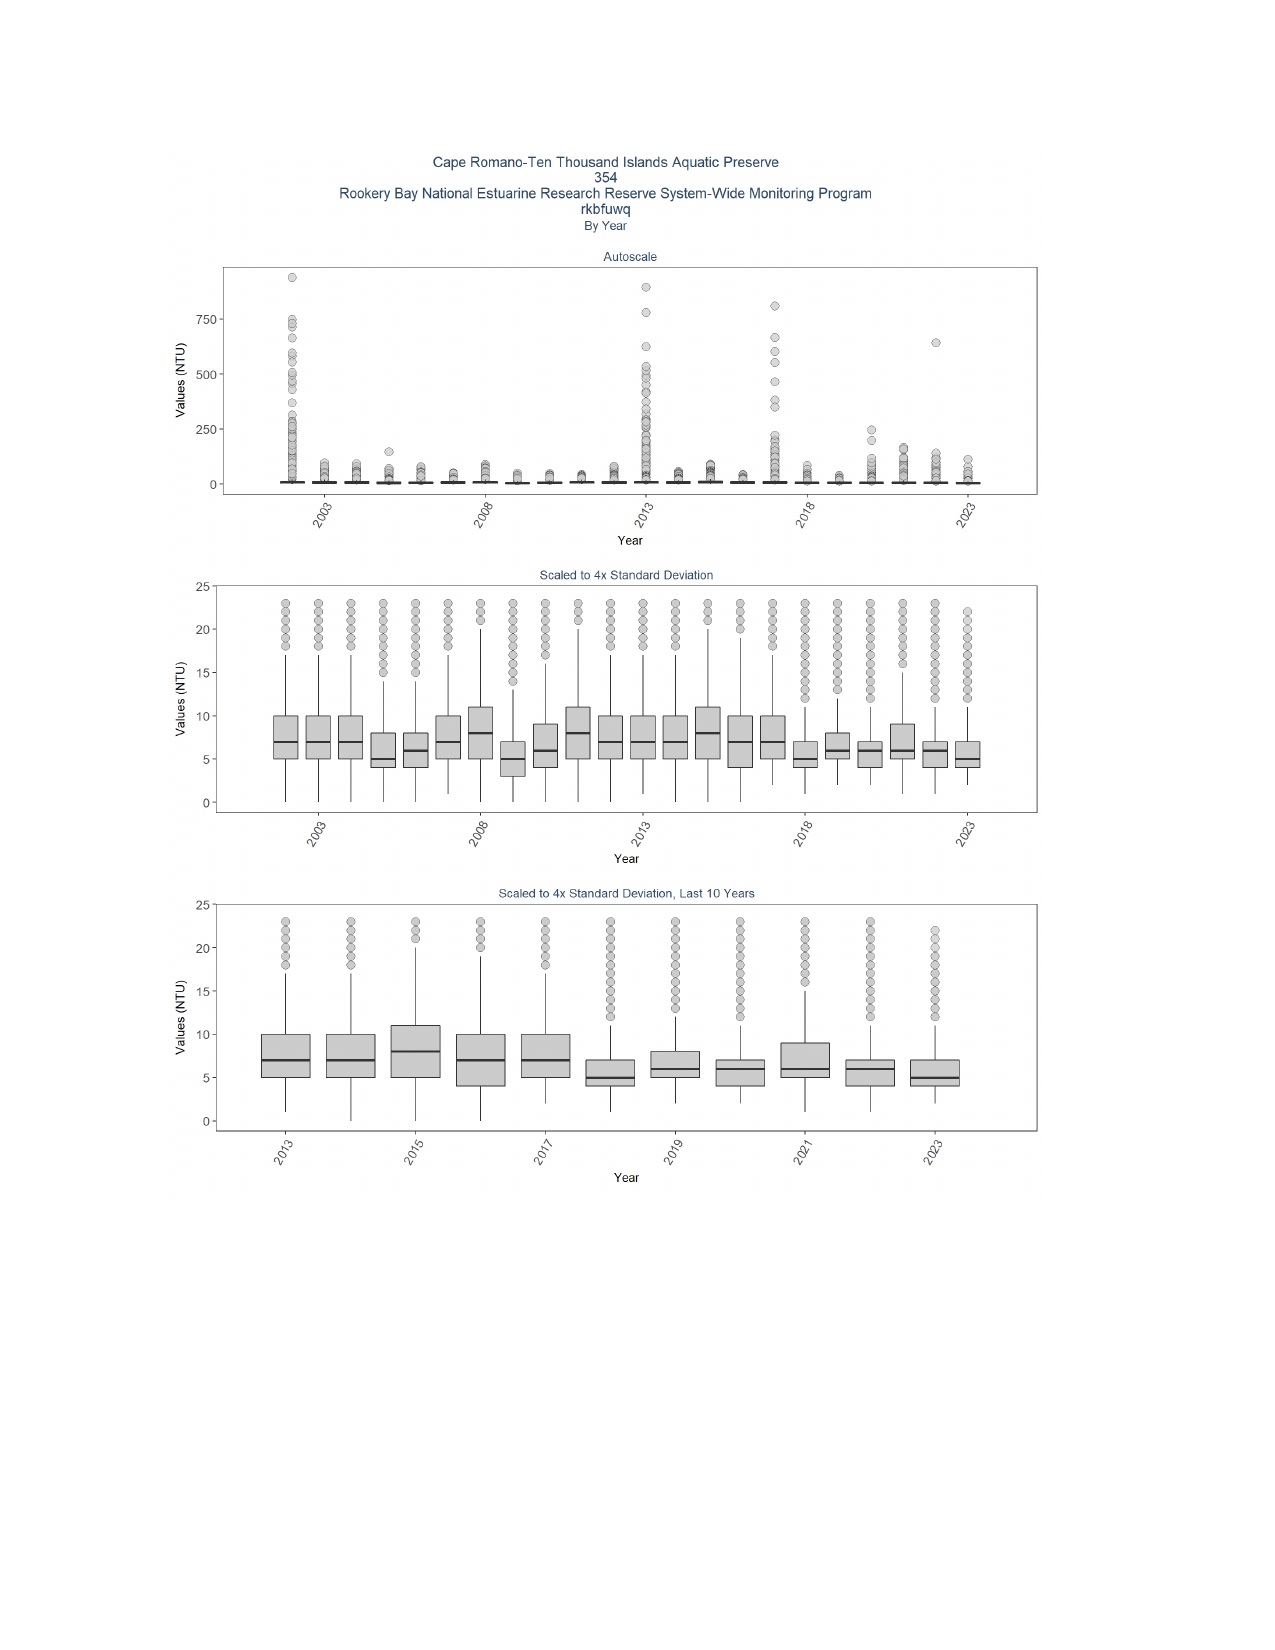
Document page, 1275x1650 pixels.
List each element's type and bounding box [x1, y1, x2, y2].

picture [168, 150, 1044, 1200]
